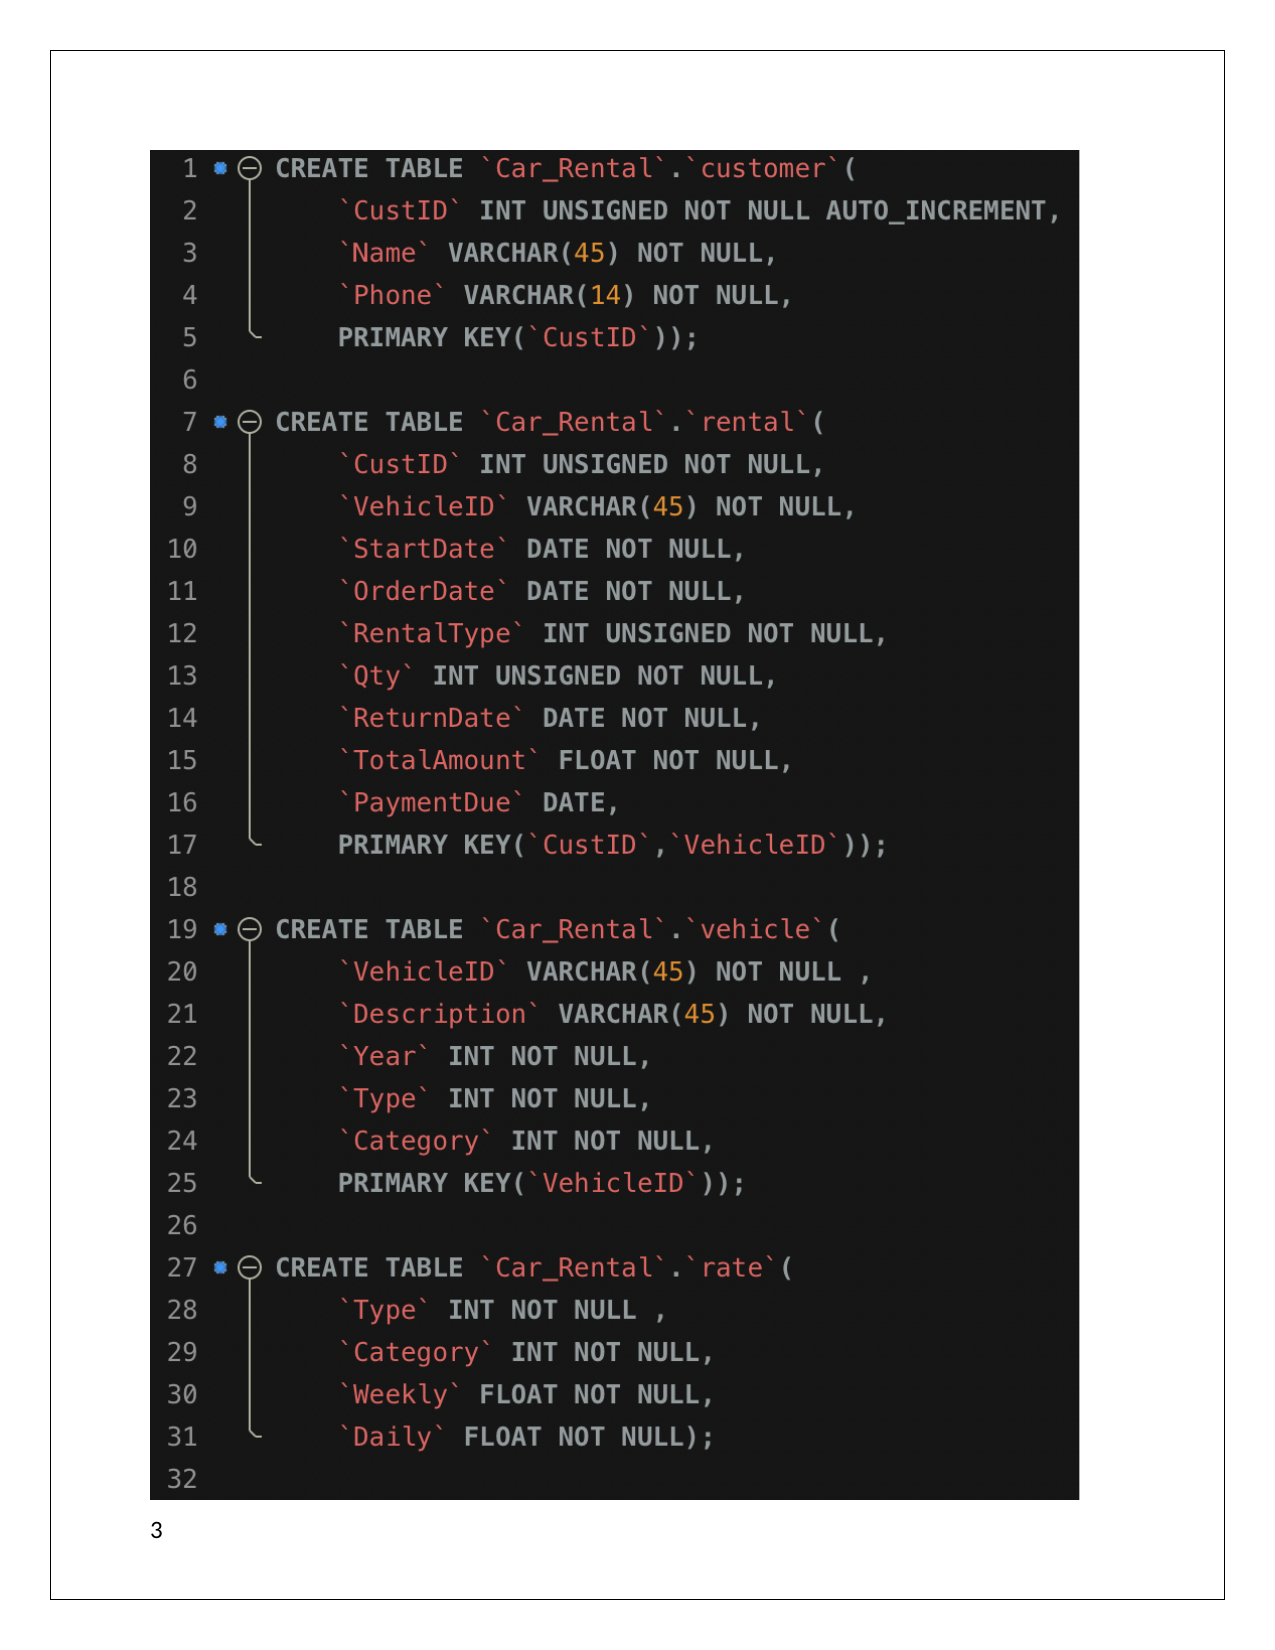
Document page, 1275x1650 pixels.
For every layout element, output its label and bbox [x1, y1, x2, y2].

picture [150, 150, 1080, 1500]
